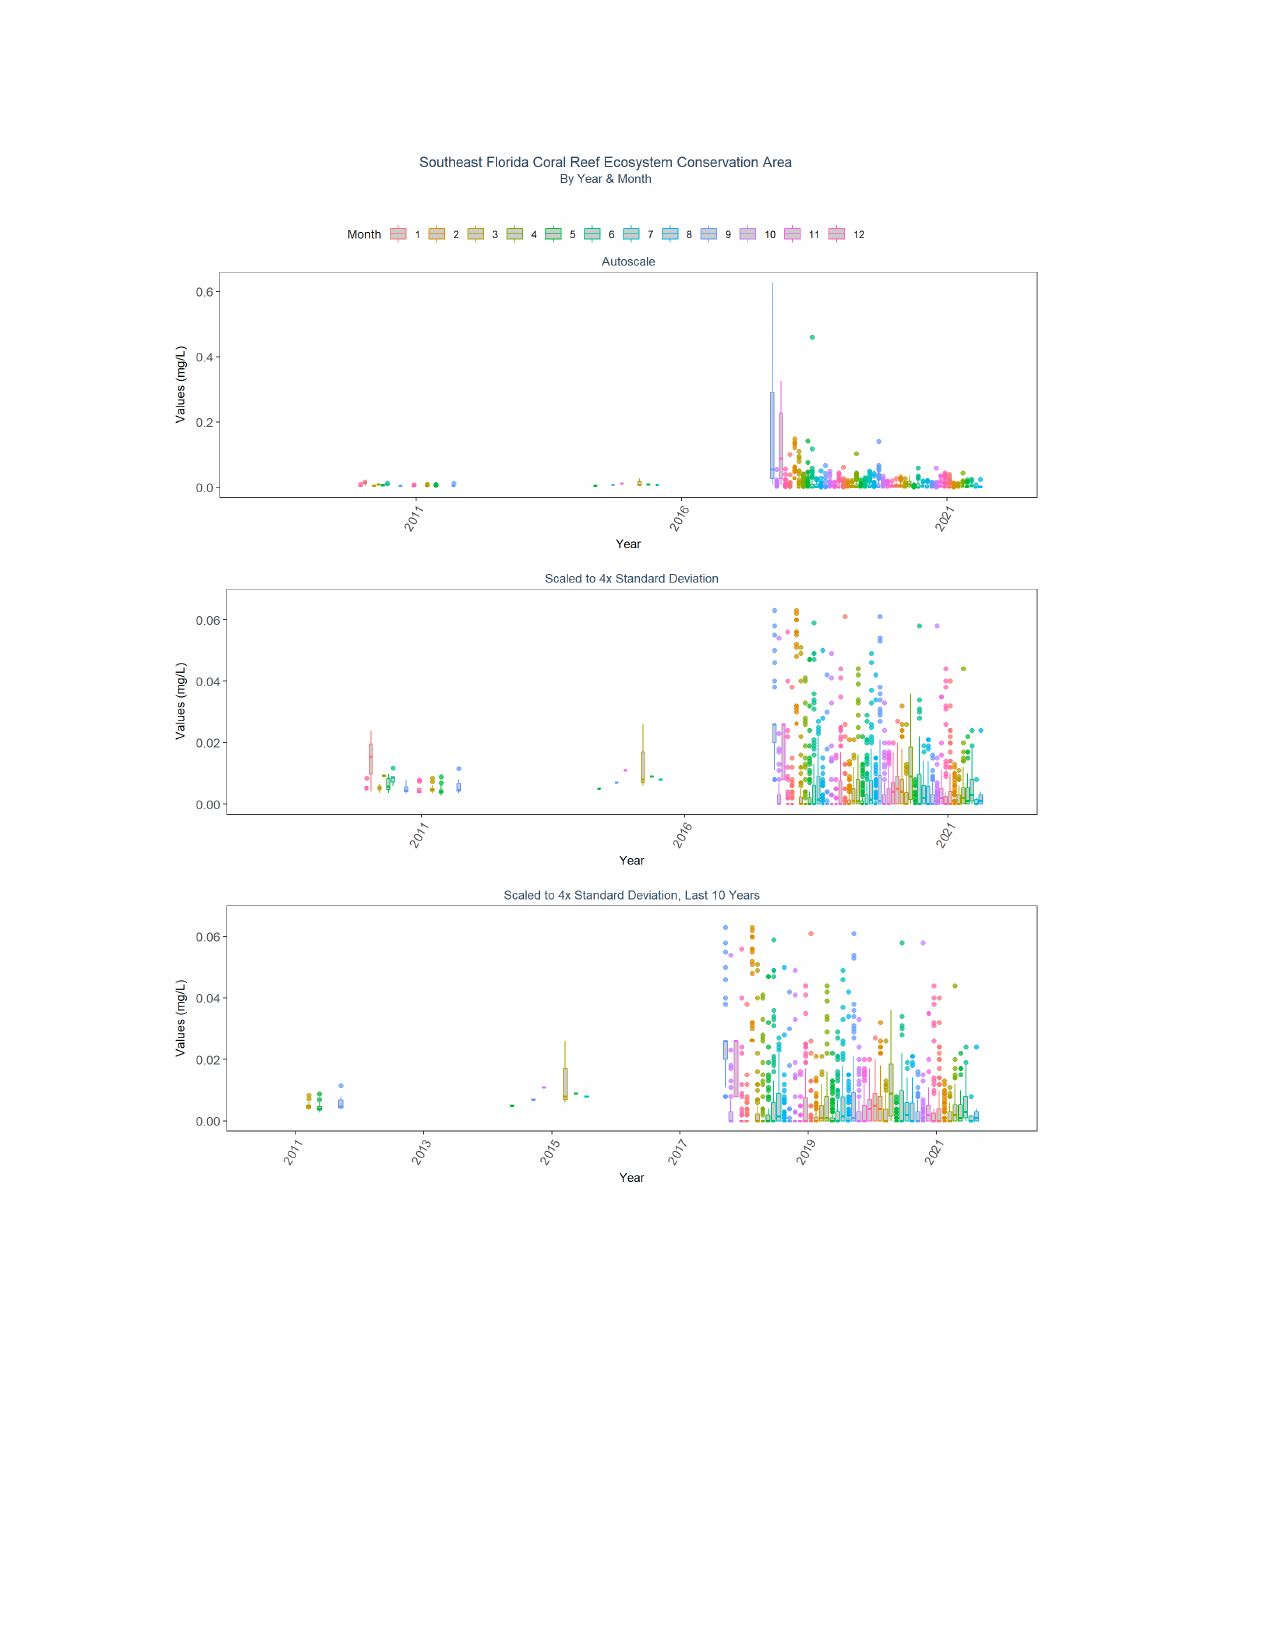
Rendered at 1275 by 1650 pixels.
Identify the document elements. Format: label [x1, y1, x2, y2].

picture [168, 150, 1044, 1200]
